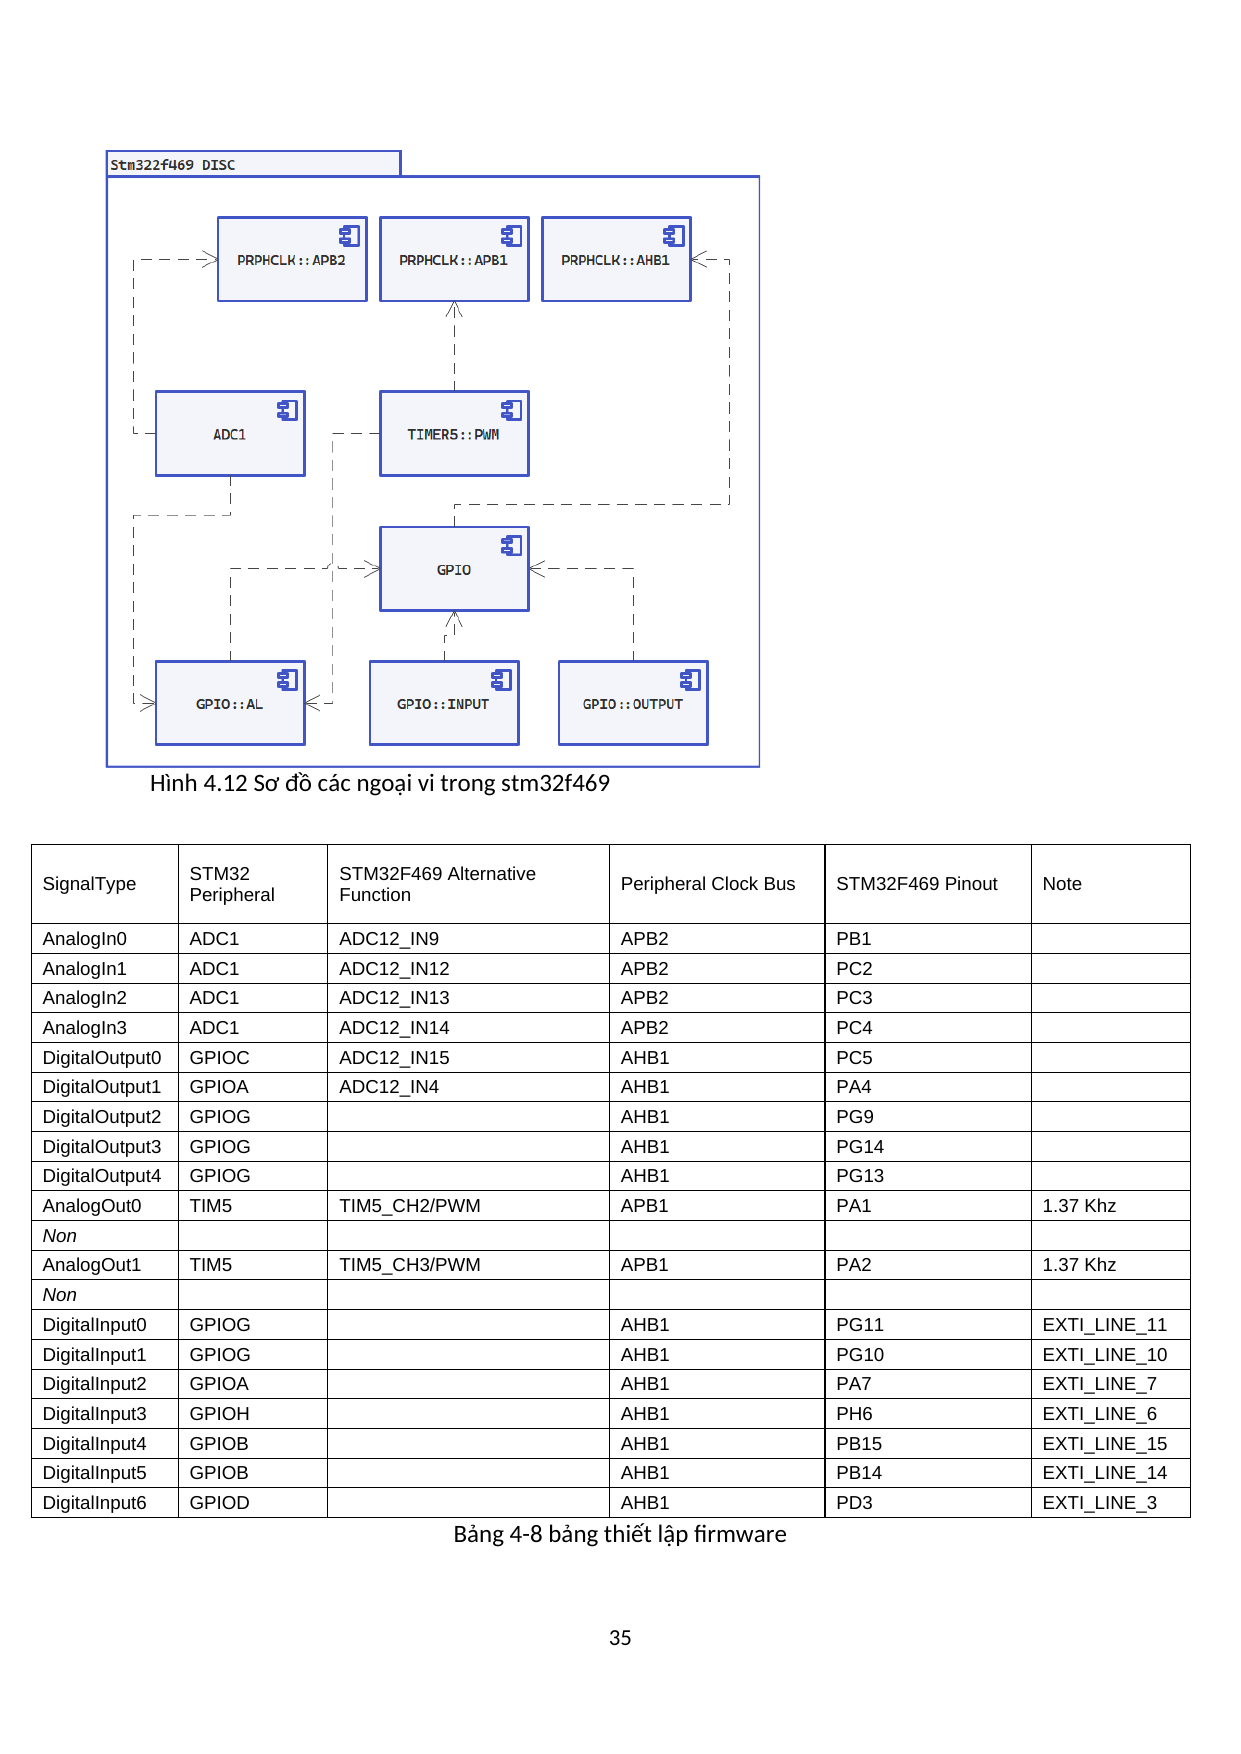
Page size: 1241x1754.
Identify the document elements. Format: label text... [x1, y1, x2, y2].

table_cell Non [32, 1280, 178, 1309]
table_cell PC4 [826, 1013, 1031, 1042]
table_cell [1032, 984, 1190, 1012]
table_cell AHB1 [610, 1043, 824, 1072]
table_cell APB2 [610, 924, 824, 953]
table_cell PA7 [826, 1370, 1031, 1398]
picture [105, 150, 761, 768]
table_cell [1032, 1162, 1190, 1190]
table_cell [1032, 924, 1190, 953]
table_cell [610, 1280, 824, 1309]
table_cell ADC1 [179, 1013, 327, 1042]
table_header Note [1032, 845, 1190, 923]
table_cell EXTI_LINE_3 [1032, 1488, 1190, 1517]
table_cell [1032, 1013, 1190, 1042]
table_cell ADC12_IN4 [328, 1073, 609, 1101]
table_cell DigitalOutput4 [32, 1162, 178, 1190]
table_cell GPIOG [179, 1310, 327, 1339]
table_cell AnalogIn3 [32, 1013, 178, 1042]
table_cell [1032, 1132, 1190, 1161]
table_cell TIM5 [179, 1251, 327, 1279]
table_cell [826, 1280, 1031, 1309]
table_cell EXTI_LINE_14 [1032, 1459, 1190, 1487]
table_cell [328, 1221, 609, 1250]
table_cell PG10 [826, 1340, 1031, 1368]
table_cell GPIOD [179, 1488, 327, 1517]
table_cell ADC12_IN12 [328, 954, 609, 982]
table_cell APB2 [610, 954, 824, 982]
table_cell [1032, 1102, 1190, 1131]
table_cell ADC12_IN9 [328, 924, 609, 953]
table_cell PC3 [826, 984, 1031, 1012]
table_cell GPIOA [179, 1370, 327, 1398]
table_cell GPIOB [179, 1429, 327, 1457]
table_cell DigitalInput2 [32, 1370, 178, 1398]
table_cell PB1 [826, 924, 1031, 953]
table_cell ADC12_IN15 [328, 1043, 609, 1072]
table_cell AHB1 [610, 1429, 824, 1457]
table_cell AHB1 [610, 1459, 824, 1487]
table_cell AHB1 [610, 1102, 824, 1131]
table_cell [328, 1162, 609, 1190]
table_header STM32F469 Alternative Function [328, 845, 609, 923]
table_header Peripheral Clock Bus [610, 845, 824, 923]
table_cell EXTI_LINE_15 [1032, 1429, 1190, 1457]
table_cell AnalogOut0 [32, 1191, 178, 1220]
table_cell [1032, 954, 1190, 982]
table_cell AnalogIn1 [32, 954, 178, 982]
table_cell [179, 1280, 327, 1309]
table_cell AnalogIn2 [32, 984, 178, 1012]
table_cell AHB1 [610, 1132, 824, 1161]
table_cell GPIOG [179, 1340, 327, 1368]
table_cell DigitalInput4 [32, 1429, 178, 1457]
table_cell GPIOH [179, 1399, 327, 1428]
table_cell AHB1 [610, 1488, 824, 1517]
table_cell DigitalOutput2 [32, 1102, 178, 1131]
table_cell PA4 [826, 1073, 1031, 1101]
table_header SignalType [32, 845, 178, 923]
table_cell ADC1 [179, 984, 327, 1012]
table_cell [1032, 1280, 1190, 1309]
table_cell PA1 [826, 1191, 1031, 1220]
table_cell ADC1 [179, 954, 327, 982]
table_cell PD3 [826, 1488, 1031, 1517]
table_cell TIM5_CH3/PWM [328, 1251, 609, 1279]
table_cell AnalogOut1 [32, 1251, 178, 1279]
table_cell AnalogIn0 [32, 924, 178, 953]
table_cell [328, 1399, 609, 1428]
table_cell [328, 1310, 609, 1339]
table_cell [328, 1429, 609, 1457]
table_cell PC2 [826, 954, 1031, 982]
table_cell AHB1 [610, 1399, 824, 1428]
table_cell DigitalOutput1 [32, 1073, 178, 1101]
table_cell [179, 1221, 327, 1250]
table_cell ADC12_IN14 [328, 1013, 609, 1042]
table_cell APB1 [610, 1251, 824, 1279]
table_cell 1.37 Khz [1032, 1251, 1190, 1279]
table_cell 1.37 Khz [1032, 1191, 1190, 1220]
table_cell [328, 1370, 609, 1398]
table_cell [328, 1102, 609, 1131]
table_cell AHB1 [610, 1073, 824, 1101]
table_header STM32 Peripheral [179, 845, 327, 923]
table_cell GPIOB [179, 1459, 327, 1487]
table_cell DigitalInput1 [32, 1340, 178, 1368]
table_cell TIM5_CH2/PWM [328, 1191, 609, 1220]
table_cell PG9 [826, 1102, 1031, 1131]
table_cell GPIOA [179, 1073, 327, 1101]
table_cell DigitalInput3 [32, 1399, 178, 1428]
table_cell TIM5 [179, 1191, 327, 1220]
table_cell [1032, 1043, 1190, 1072]
table_cell EXTI_LINE_11 [1032, 1310, 1190, 1339]
table_cell EXTI_LINE_6 [1032, 1399, 1190, 1428]
table_cell PA2 [826, 1251, 1031, 1279]
table_cell DigitalOutput0 [32, 1043, 178, 1072]
table_header STM32F469 Pinout [826, 845, 1031, 923]
table_cell APB1 [610, 1191, 824, 1220]
table_cell APB2 [610, 1013, 824, 1042]
table_cell PB15 [826, 1429, 1031, 1457]
table_cell [826, 1221, 1031, 1250]
table_cell PB14 [826, 1459, 1031, 1487]
table_cell EXTI_LINE_7 [1032, 1370, 1190, 1398]
table_cell [328, 1280, 609, 1309]
table_cell PC5 [826, 1043, 1031, 1072]
table_cell DigitalInput5 [32, 1459, 178, 1487]
table_cell AHB1 [610, 1310, 824, 1339]
table_cell [1032, 1073, 1190, 1101]
table_cell PG13 [826, 1162, 1031, 1190]
table_cell [1032, 1221, 1190, 1250]
table_cell ADC1 [179, 924, 327, 953]
table_cell [328, 1488, 609, 1517]
table_cell [328, 1340, 609, 1368]
table_cell AHB1 [610, 1340, 824, 1368]
table_cell GPIOG [179, 1102, 327, 1131]
table_cell APB2 [610, 984, 824, 1012]
table_cell [610, 1221, 824, 1250]
table_cell PG14 [826, 1132, 1031, 1161]
table_cell DigitalOutput3 [32, 1132, 178, 1161]
table_cell AHB1 [610, 1162, 824, 1190]
table_cell [328, 1132, 609, 1161]
table_cell Non [32, 1221, 178, 1250]
table_cell AHB1 [610, 1370, 824, 1398]
table_cell DigitalInput0 [32, 1310, 178, 1339]
table_cell GPIOG [179, 1132, 327, 1161]
table_cell EXTI_LINE_10 [1032, 1340, 1190, 1368]
table_cell PH6 [826, 1399, 1031, 1428]
table_cell PG11 [826, 1310, 1031, 1339]
table_cell GPIOC [179, 1043, 327, 1072]
table_cell GPIOG [179, 1162, 327, 1190]
table_cell [328, 1459, 609, 1487]
table_cell DigitalInput6 [32, 1488, 178, 1517]
table_cell ADC12_IN13 [328, 984, 609, 1012]
